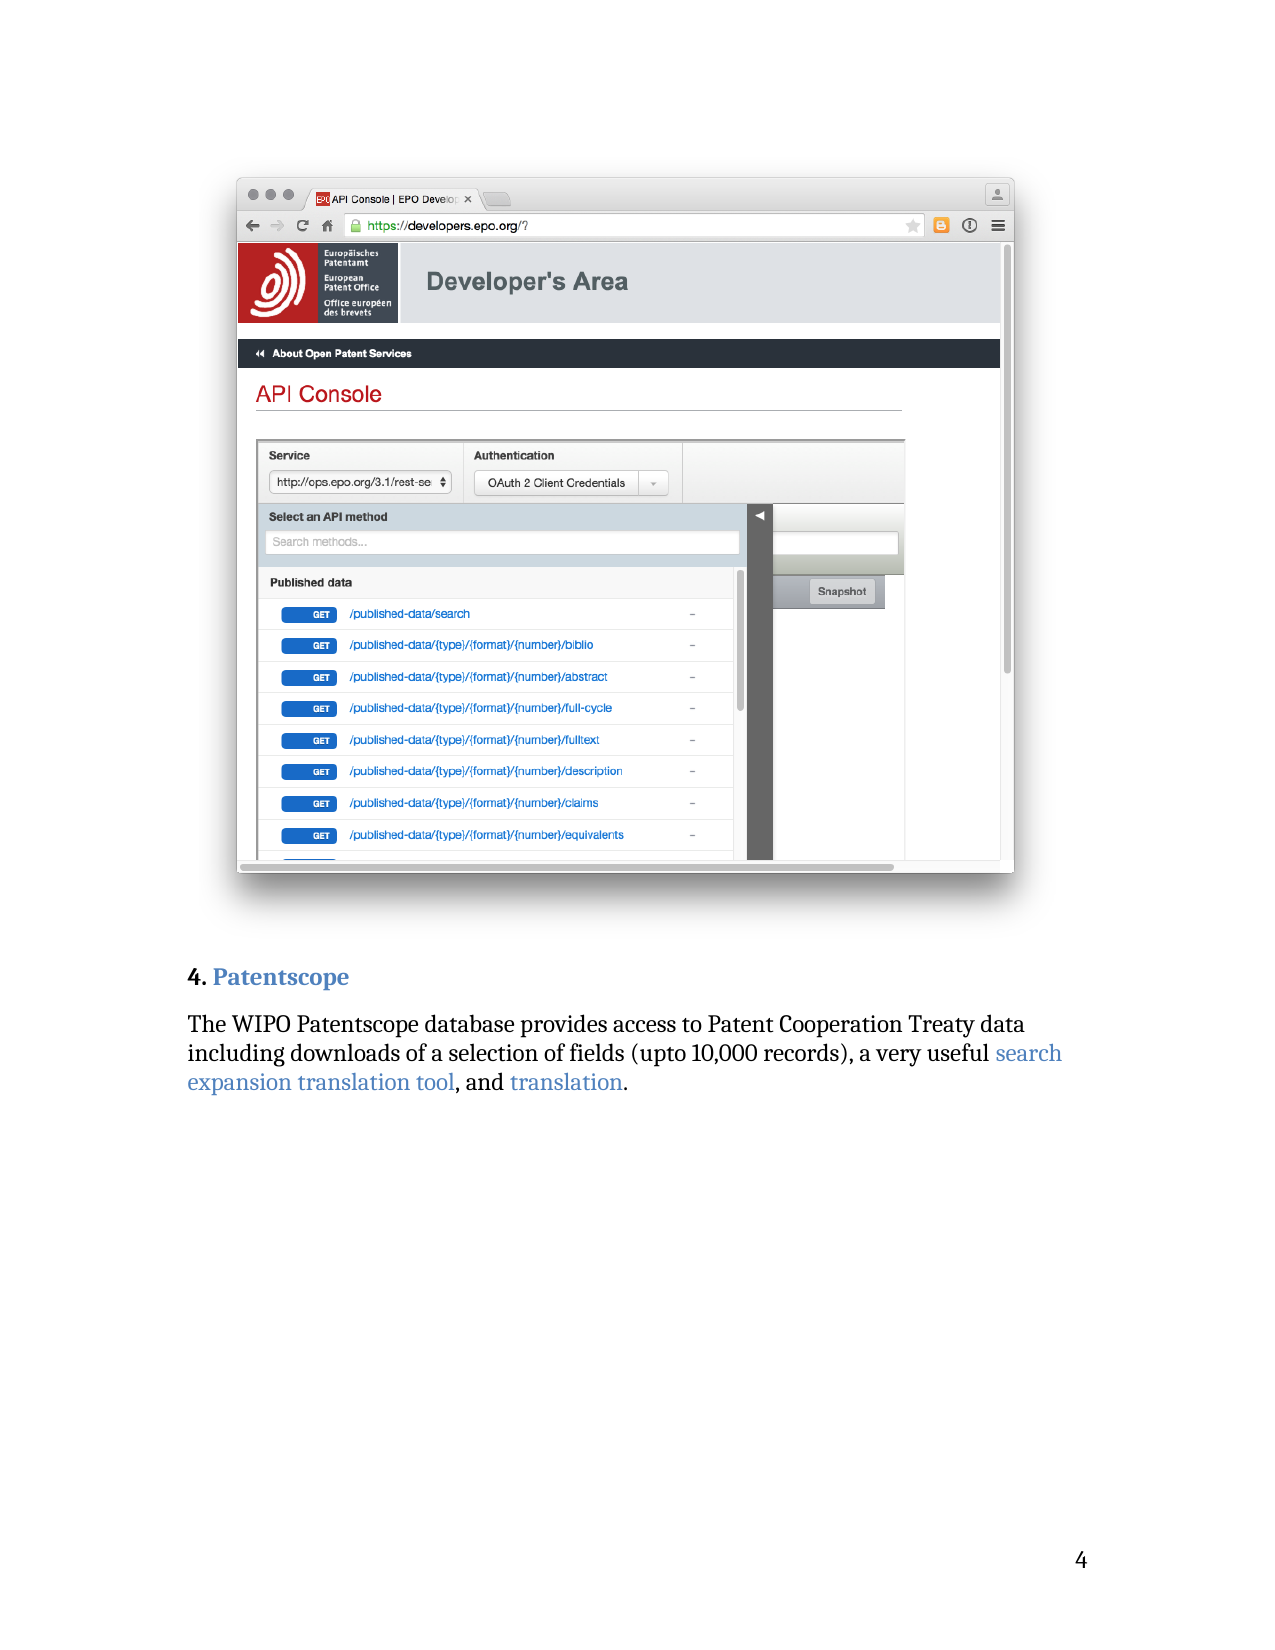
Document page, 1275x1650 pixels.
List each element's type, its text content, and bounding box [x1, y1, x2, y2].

text The WIPO Patentscope database provides access to Patent Cooperation Treaty data including downloads of a selection of fields (upto 10,000 records), a very useful search expansion translation tool, and translation. [187, 1010, 1087, 1096]
text 4. Patentscope [187, 963, 1087, 991]
picture [187, 150, 1063, 944]
